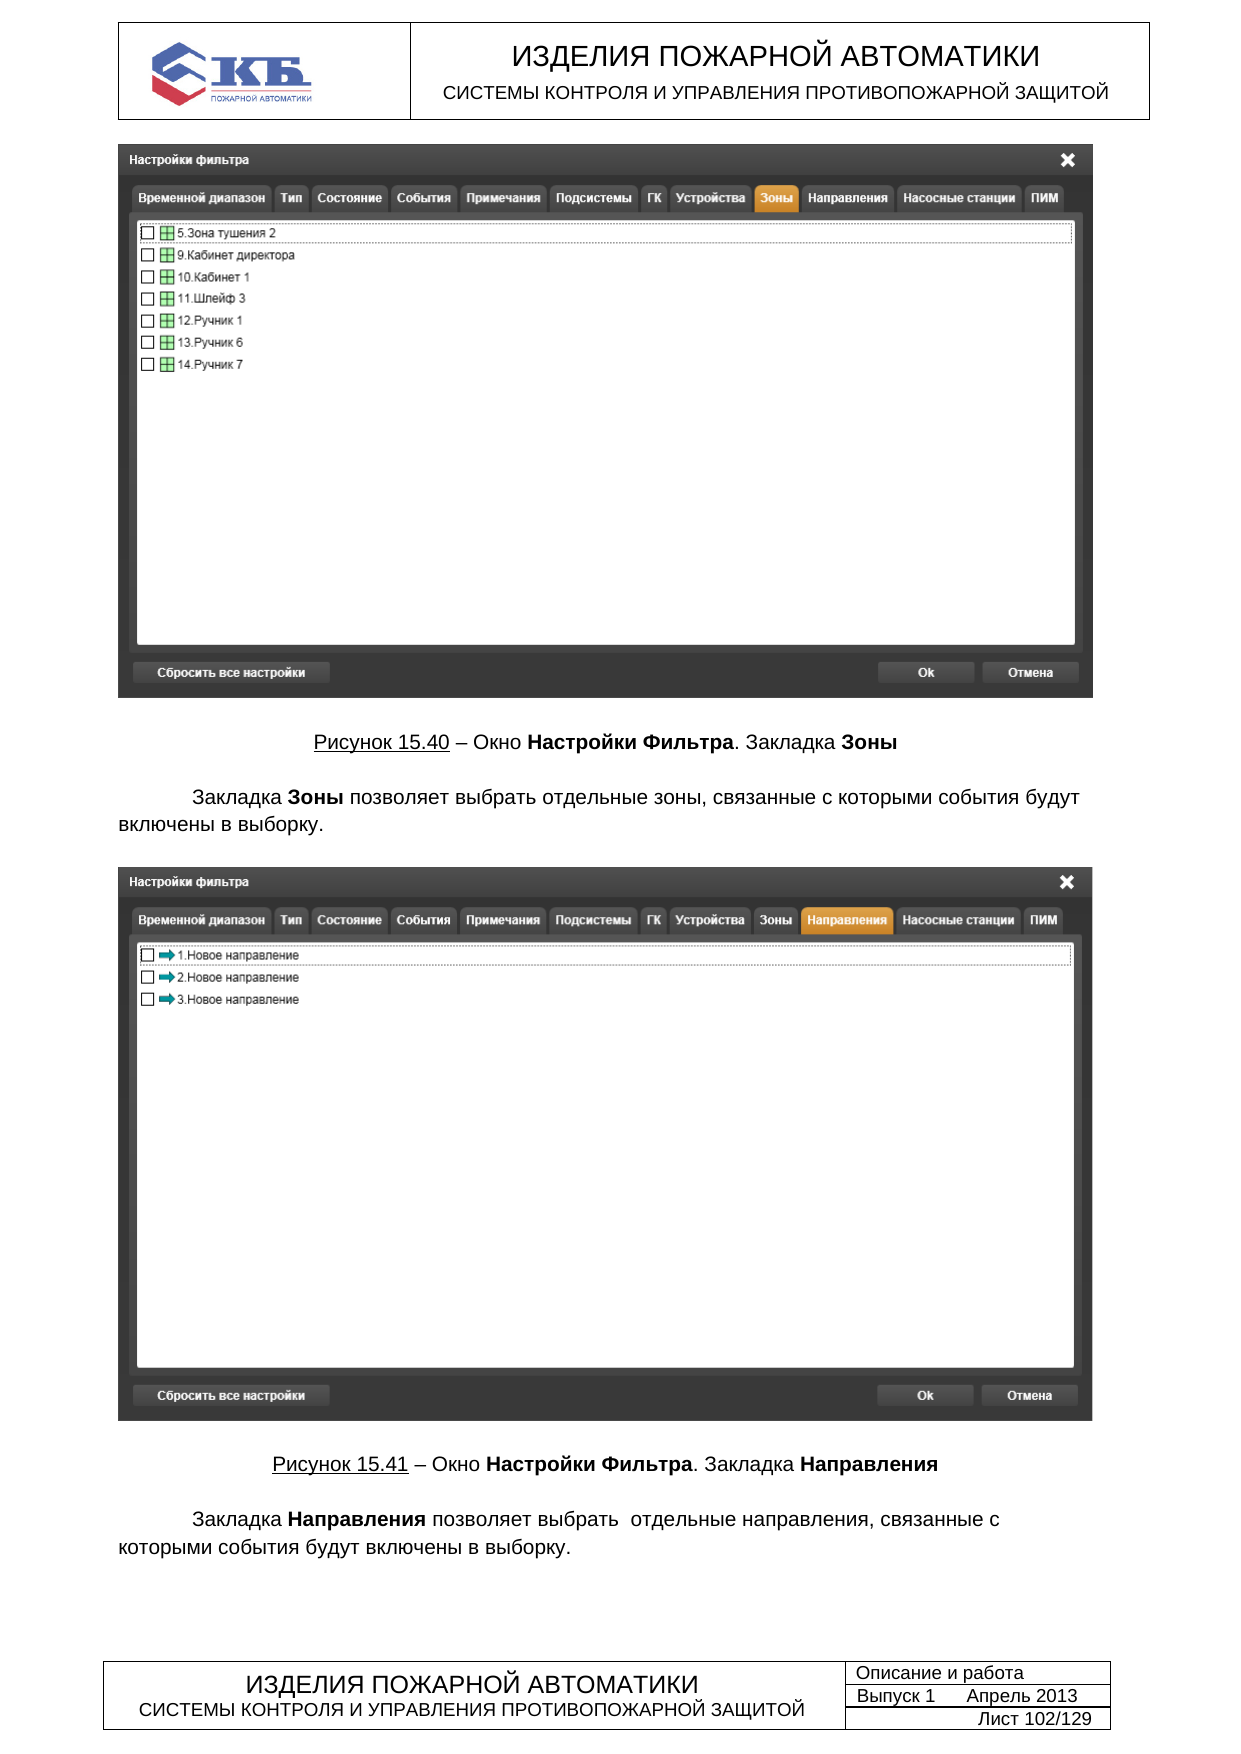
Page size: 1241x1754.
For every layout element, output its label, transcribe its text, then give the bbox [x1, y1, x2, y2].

list Рисунок 15.40 – Окно Настройки Фильтра. Закладка Зоны [118, 729, 1092, 753]
picture [148, 34, 325, 115]
picture [118, 867, 1093, 1421]
list Закладка Зоны позволяет выбрать отдельные зоны, связанные с которыми события будут включены в выборку. [118, 784, 1092, 836]
picture [118, 144, 1093, 698]
list Закладка Направления позволяет выбрать отдельные направления, связанные с которыми события будут включены в выборку. [118, 1507, 1092, 1558]
list Рисунок 15.41 – Окно Настройки Фильтра. Закладка Направления [118, 1452, 1092, 1476]
